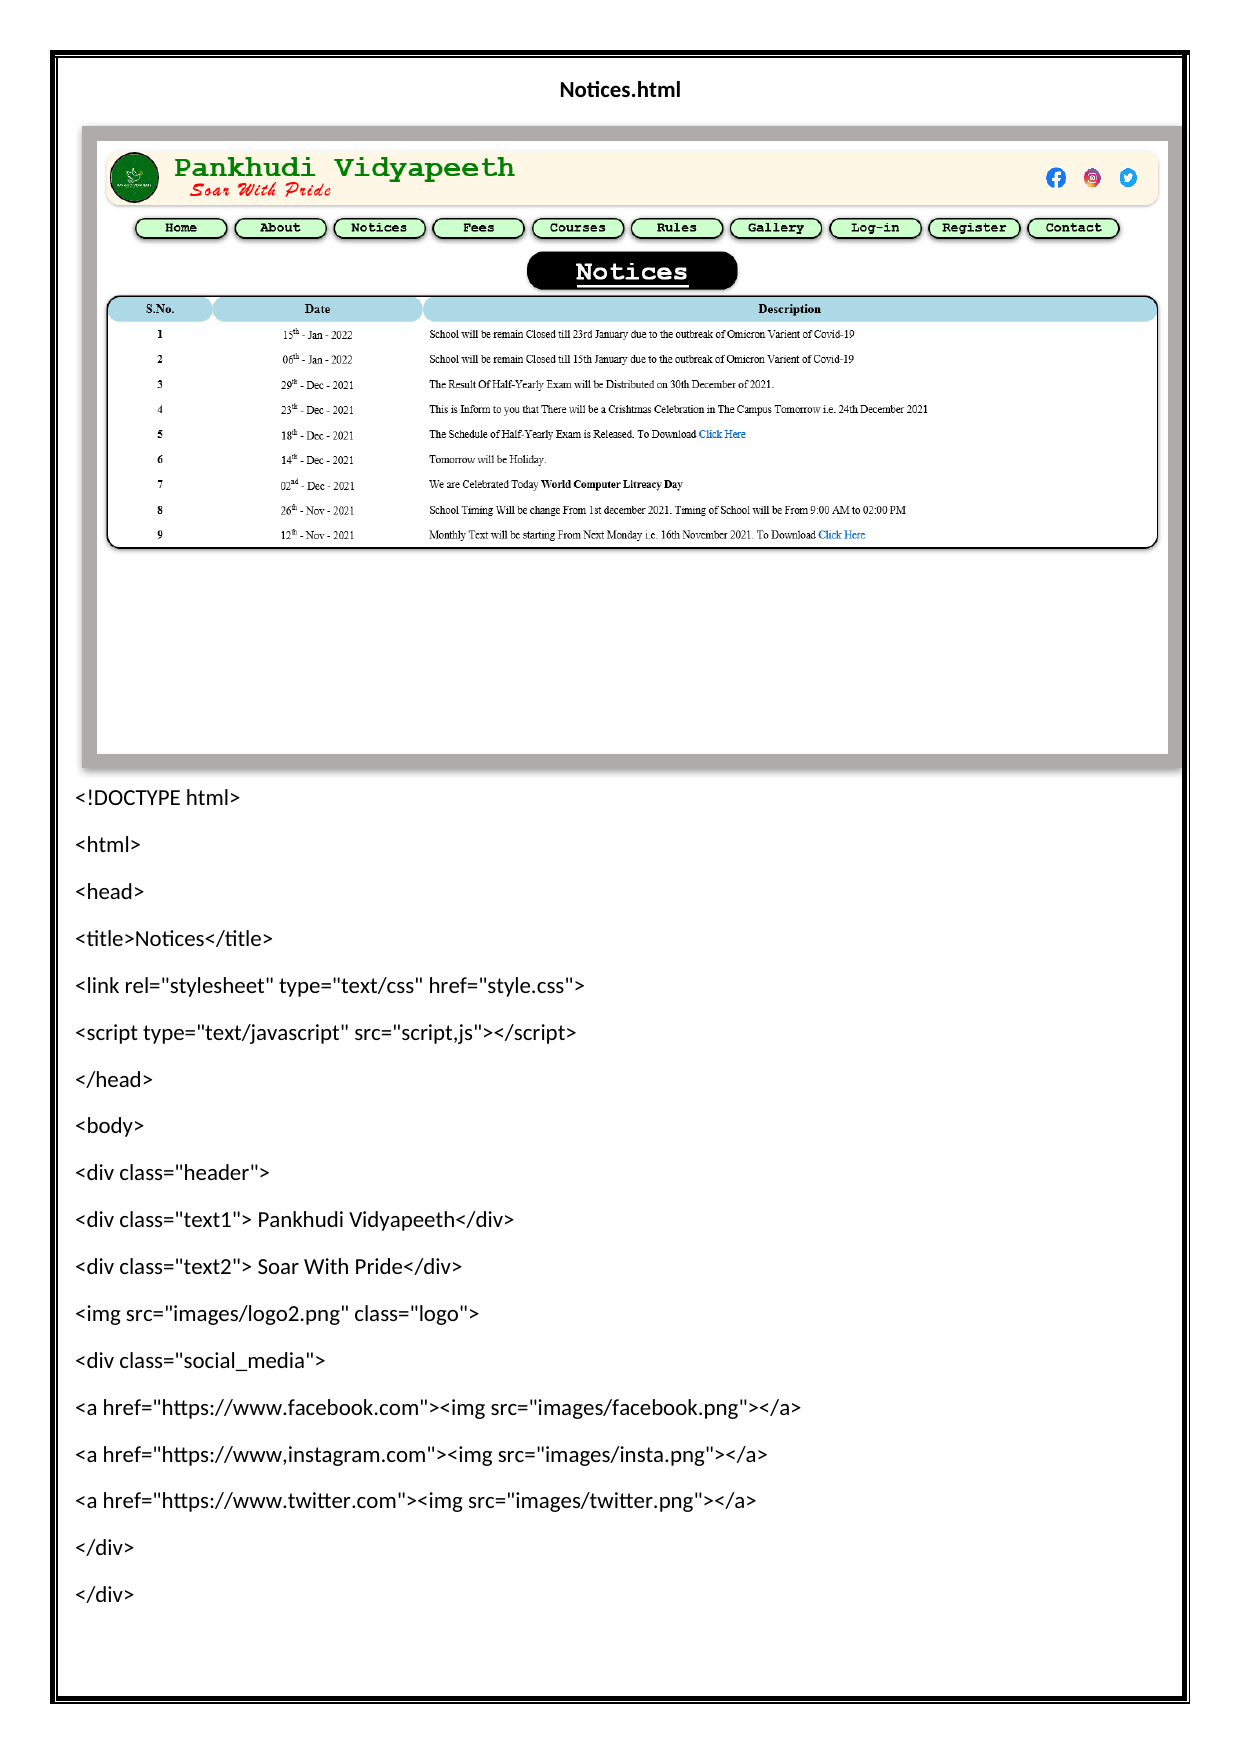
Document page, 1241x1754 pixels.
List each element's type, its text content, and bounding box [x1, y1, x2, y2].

picture [97, 141, 1168, 754]
text <img src="images/logo2.png" class="logo"> [75, 1299, 1165, 1327]
text </head> [75, 1065, 1165, 1093]
text </div> [75, 1580, 1165, 1608]
text <body> [75, 1112, 1165, 1140]
text <a href="https://www.facebook.com"><img src="images/facebook.png"></a> [75, 1393, 1165, 1421]
text <link rel="stylesheet" type="text/css" href="style.css"> [75, 971, 1165, 999]
text <script type="text/javascript" src="script,js"></script> [75, 1018, 1165, 1046]
text <div class="text1"> Pankhudi Vidyapeeth</div> [75, 1205, 1165, 1233]
text Notices.html [75, 75, 1165, 103]
text <a href="https://www.twitter.com"><img src="images/twitter.png"></a> [75, 1487, 1165, 1515]
text </div> [75, 1533, 1165, 1562]
text <div class="text2"> Soar With Pride</div> [75, 1252, 1165, 1280]
text <div class="social_media"> [75, 1346, 1165, 1374]
text <html> [75, 830, 1165, 858]
text <a href="https://www,instagram.com"><img src="images/insta.png"></a> [75, 1440, 1165, 1468]
text <div class="header"> [75, 1158, 1165, 1187]
text <head> [75, 877, 1165, 905]
text <title>Notices</title> [75, 924, 1165, 952]
